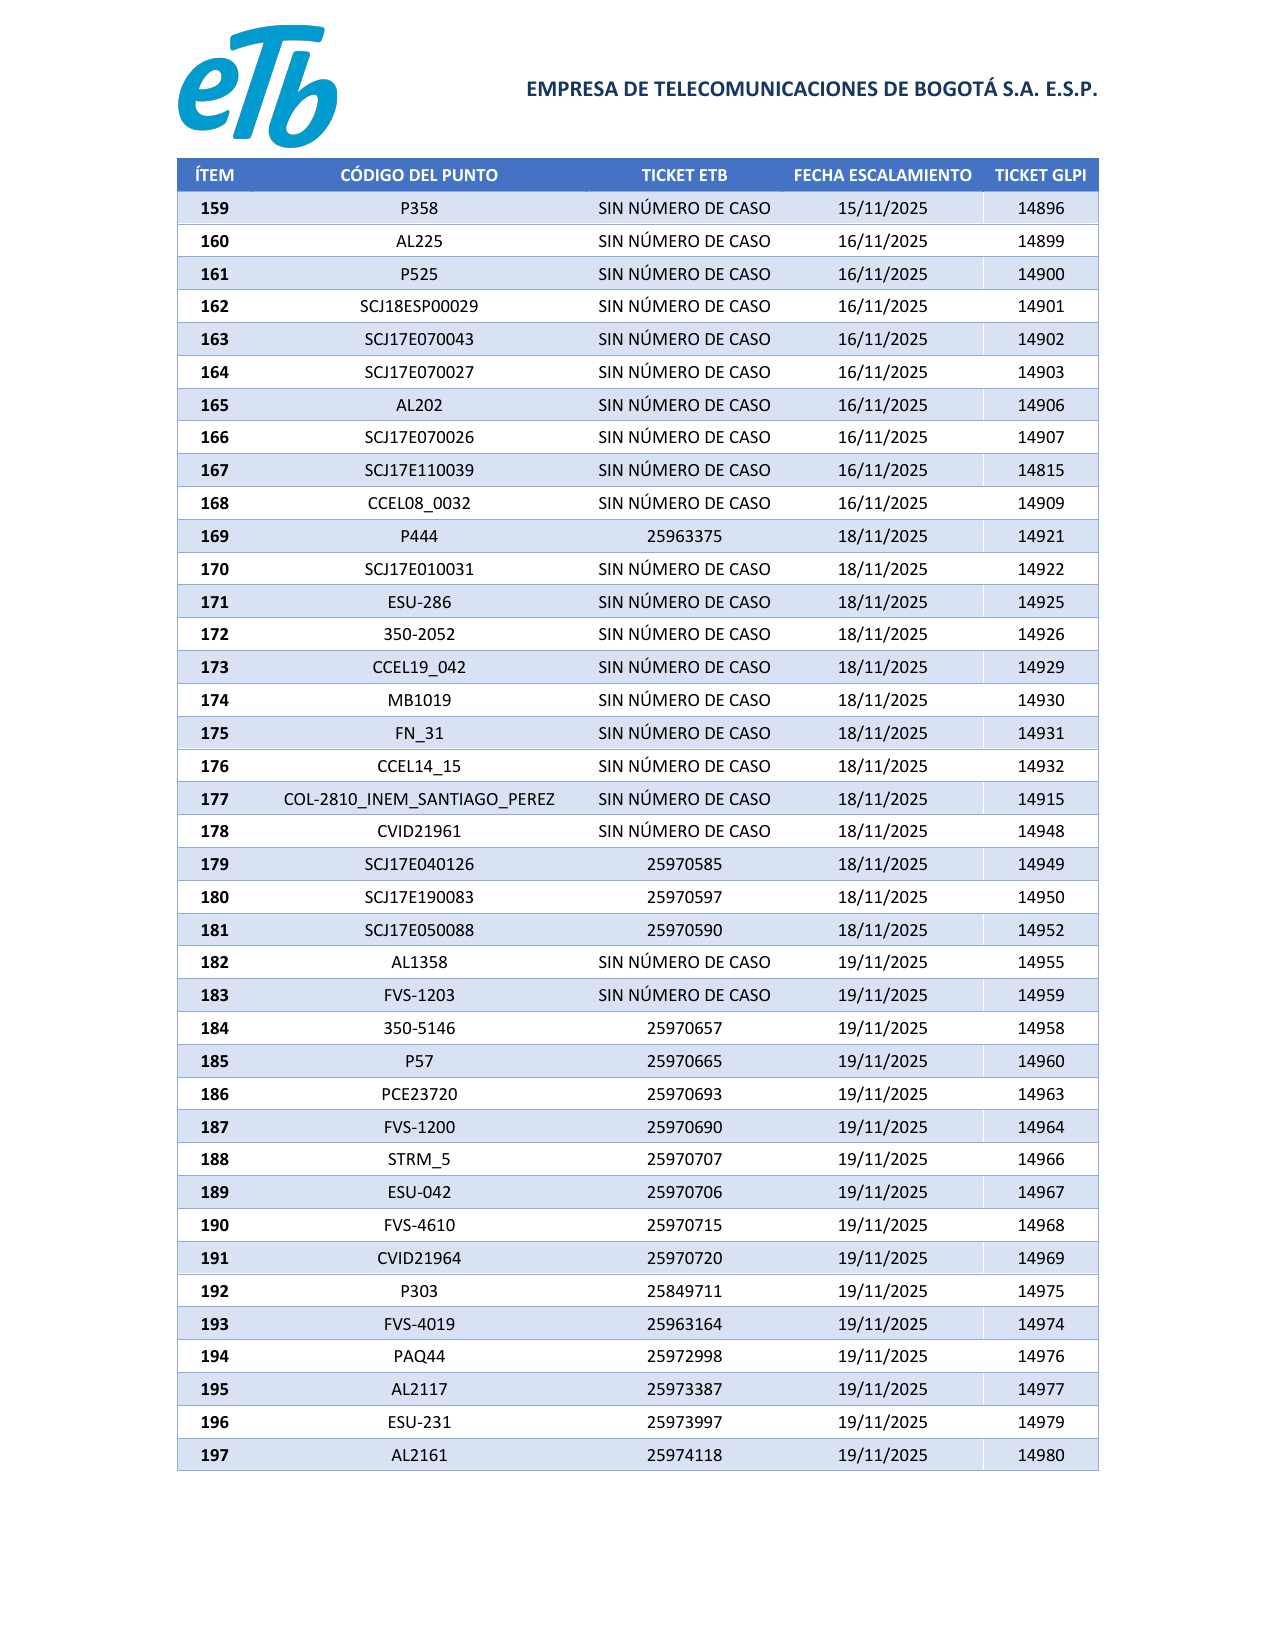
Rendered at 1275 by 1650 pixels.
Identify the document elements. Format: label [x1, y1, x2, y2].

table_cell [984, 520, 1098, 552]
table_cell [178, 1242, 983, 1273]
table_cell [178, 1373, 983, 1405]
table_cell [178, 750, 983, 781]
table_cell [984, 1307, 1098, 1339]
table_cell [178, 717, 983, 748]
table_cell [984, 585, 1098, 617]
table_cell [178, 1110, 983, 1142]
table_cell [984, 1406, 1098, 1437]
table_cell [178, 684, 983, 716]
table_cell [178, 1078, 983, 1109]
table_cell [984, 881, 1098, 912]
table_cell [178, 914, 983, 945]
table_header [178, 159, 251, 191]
picture [287, 95, 317, 134]
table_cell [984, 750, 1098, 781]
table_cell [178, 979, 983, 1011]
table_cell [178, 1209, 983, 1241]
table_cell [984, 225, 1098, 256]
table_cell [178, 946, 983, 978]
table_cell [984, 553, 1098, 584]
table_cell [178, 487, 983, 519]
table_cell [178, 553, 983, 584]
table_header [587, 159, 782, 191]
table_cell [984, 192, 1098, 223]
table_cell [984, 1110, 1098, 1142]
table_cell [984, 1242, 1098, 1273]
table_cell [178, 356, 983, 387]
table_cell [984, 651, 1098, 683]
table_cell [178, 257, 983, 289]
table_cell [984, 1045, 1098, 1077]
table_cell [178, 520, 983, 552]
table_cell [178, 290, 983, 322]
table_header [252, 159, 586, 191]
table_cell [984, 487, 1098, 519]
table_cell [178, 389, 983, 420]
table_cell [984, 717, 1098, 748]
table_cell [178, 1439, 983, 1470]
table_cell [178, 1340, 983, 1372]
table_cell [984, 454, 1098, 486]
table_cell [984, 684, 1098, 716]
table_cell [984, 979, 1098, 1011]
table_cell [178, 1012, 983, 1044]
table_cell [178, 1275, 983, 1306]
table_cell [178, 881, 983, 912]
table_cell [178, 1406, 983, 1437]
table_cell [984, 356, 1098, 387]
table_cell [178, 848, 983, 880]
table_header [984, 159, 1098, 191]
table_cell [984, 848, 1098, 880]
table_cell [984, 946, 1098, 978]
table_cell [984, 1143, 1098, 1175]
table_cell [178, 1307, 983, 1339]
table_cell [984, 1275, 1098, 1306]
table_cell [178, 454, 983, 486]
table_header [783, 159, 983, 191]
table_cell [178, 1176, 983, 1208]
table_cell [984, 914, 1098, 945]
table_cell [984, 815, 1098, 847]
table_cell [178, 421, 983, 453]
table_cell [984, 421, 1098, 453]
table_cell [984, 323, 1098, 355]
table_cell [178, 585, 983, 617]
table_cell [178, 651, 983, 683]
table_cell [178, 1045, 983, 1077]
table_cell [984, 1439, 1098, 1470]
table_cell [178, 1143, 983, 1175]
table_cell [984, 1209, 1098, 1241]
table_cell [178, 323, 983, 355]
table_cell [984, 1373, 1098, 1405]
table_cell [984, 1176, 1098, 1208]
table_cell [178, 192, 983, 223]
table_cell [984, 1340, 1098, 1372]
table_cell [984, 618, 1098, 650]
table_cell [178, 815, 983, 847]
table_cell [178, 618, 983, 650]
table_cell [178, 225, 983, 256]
picture [177, 25, 338, 149]
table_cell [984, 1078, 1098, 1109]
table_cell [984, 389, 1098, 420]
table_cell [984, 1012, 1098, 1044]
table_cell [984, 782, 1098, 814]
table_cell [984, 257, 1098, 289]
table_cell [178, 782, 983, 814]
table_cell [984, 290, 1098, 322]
